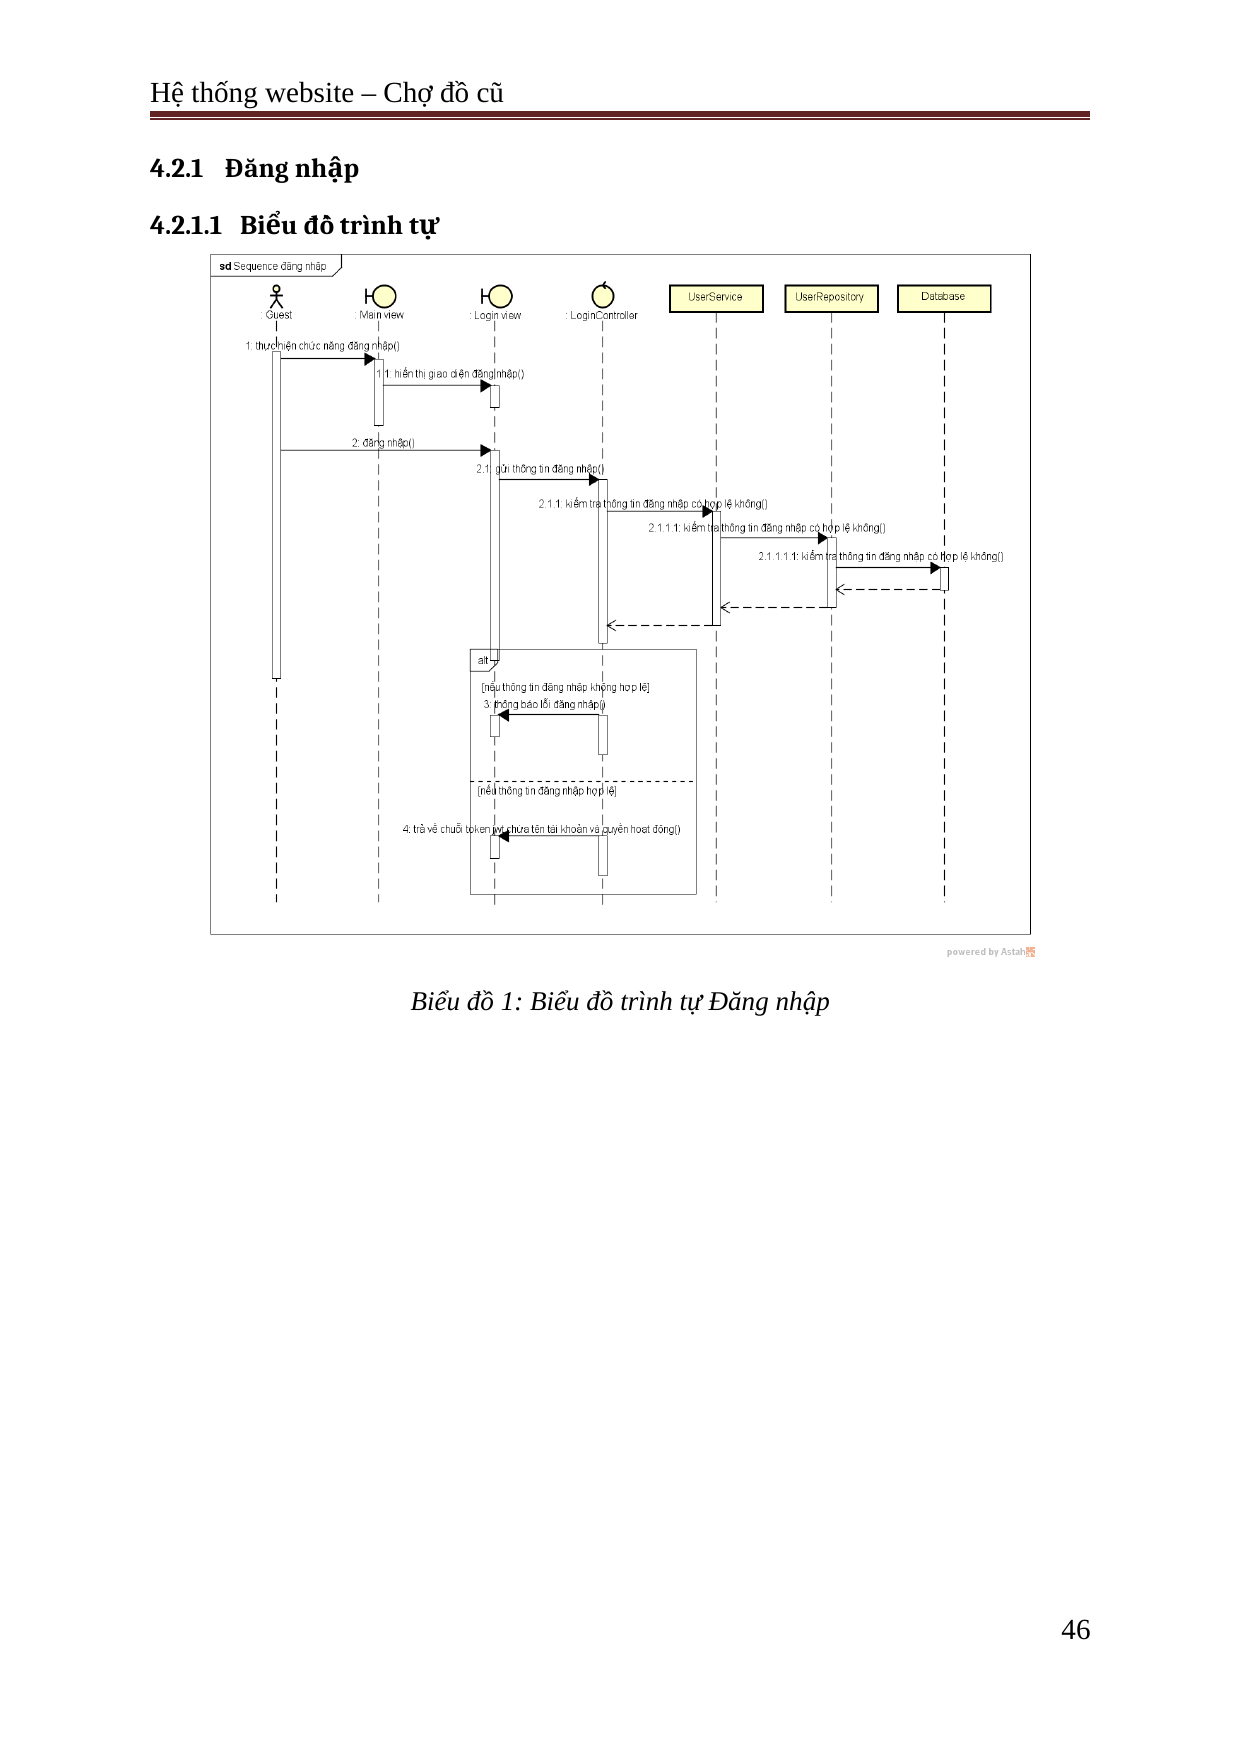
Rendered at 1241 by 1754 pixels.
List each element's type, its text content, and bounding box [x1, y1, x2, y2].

picture [202, 245, 1038, 960]
text Biểu đồ 1: Biểu đồ trình tự Đăng nhập [150, 985, 1090, 1017]
subtitle Đăng nhập [150, 153, 1090, 185]
subtitle Biểu đồ trình tự [150, 210, 1090, 241]
